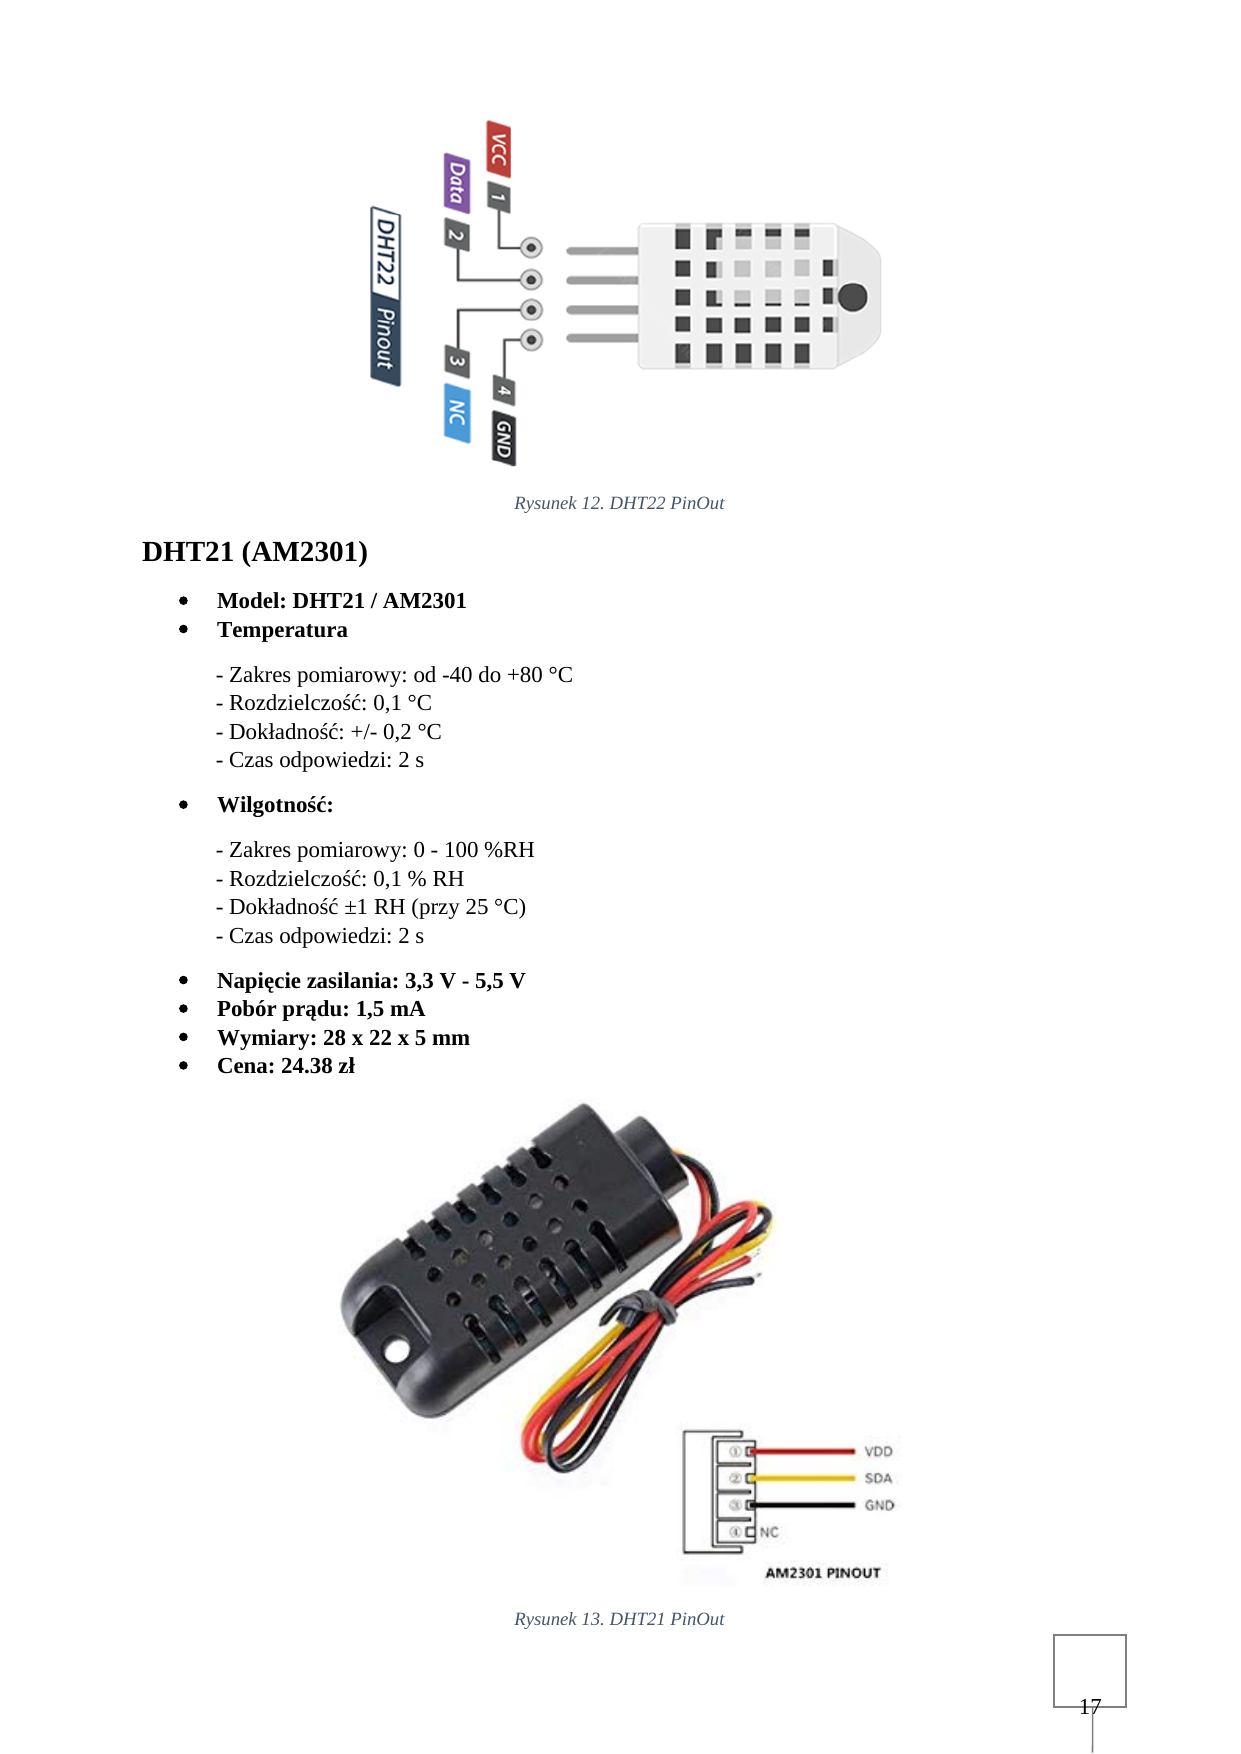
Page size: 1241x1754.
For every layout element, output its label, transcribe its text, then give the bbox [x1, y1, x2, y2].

list Pobór prądu: 1,5 mA [179, 995, 1128, 1022]
list Temperatura [179, 616, 1128, 642]
text DHT21 (AM2301) [142, 534, 1128, 568]
list Model: DHT21 / AM2301 [179, 587, 1128, 614]
list Cena: 24.38 zł [179, 1052, 1128, 1078]
list Napięcie zasilania: 3,3 V - 5,5 V [179, 967, 1128, 993]
text Rysunek 12. DHT22 PinOut [112, 492, 1128, 514]
text - Zakres pomiarowy: 0 - 100 %RH - Rozdzielczość: 0,1 % RH - Dokładność ±1 RH (przy 25 °C) - Czas odpowiedzi: 2 s [216, 836, 1128, 948]
picture [332, 1097, 908, 1590]
text Rysunek 13. DHT21 PinOut [112, 1608, 1128, 1630]
picture [351, 114, 894, 474]
list Wymiary: 28 x 22 x 5 mm [179, 1024, 1128, 1050]
text - Zakres pomiarowy: od -40 do +80 °C - Rozdzielczość: 0,1 °C - Dokładność: +/- 0,2 °C - Czas odpowiedzi: 2 s [216, 661, 1128, 772]
list Wilgotność: [179, 791, 1128, 818]
